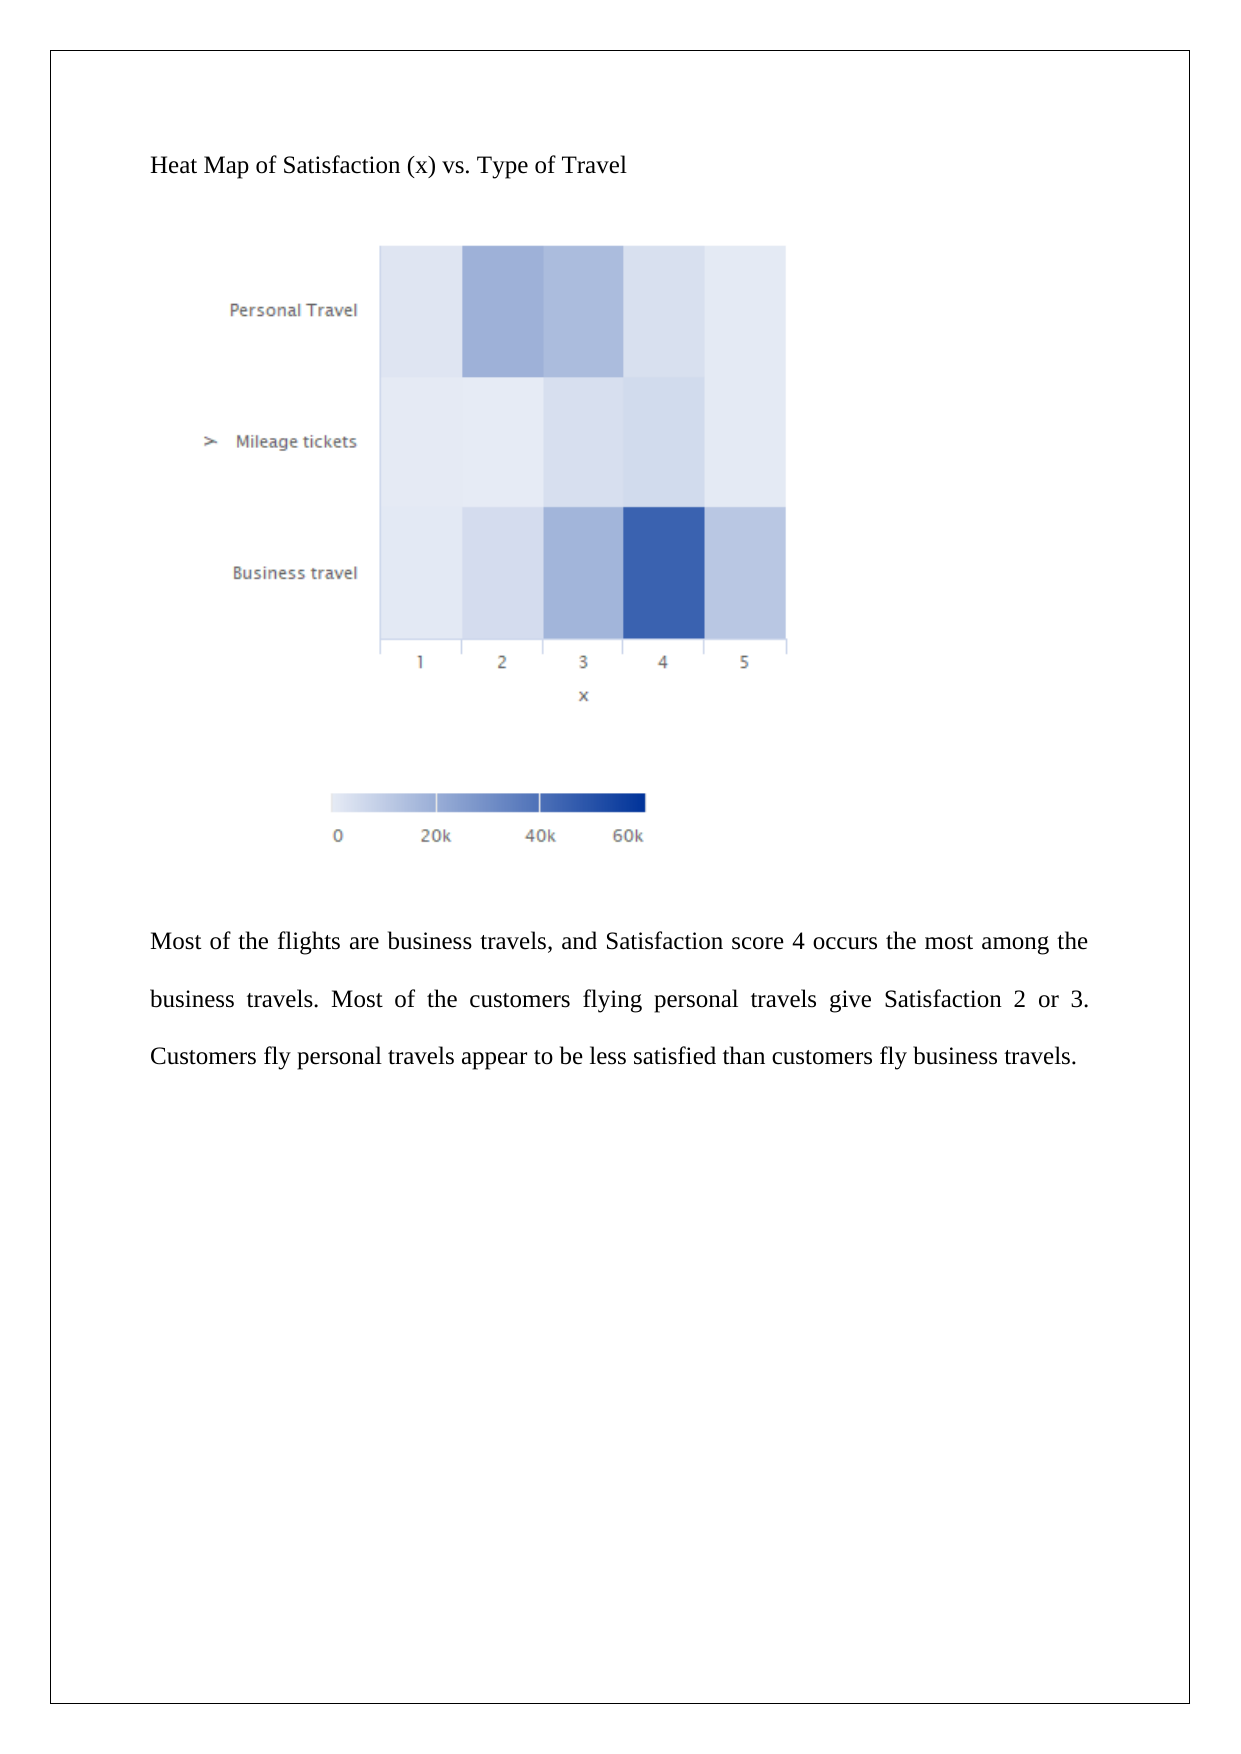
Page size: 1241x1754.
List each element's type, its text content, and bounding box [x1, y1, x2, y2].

picture [150, 207, 822, 900]
list Heat Map of Satisfaction (x) vs. Type of Travel [150, 150, 1090, 179]
list Most of the flights are business travels, and Satisfaction score 4 occurs the most among the business travels. Most of the customers flying personal travels give Satisfaction 2 or 3. Customers fly personal travels appear to be less satisfied than customers fly business travels. [150, 926, 1090, 1070]
